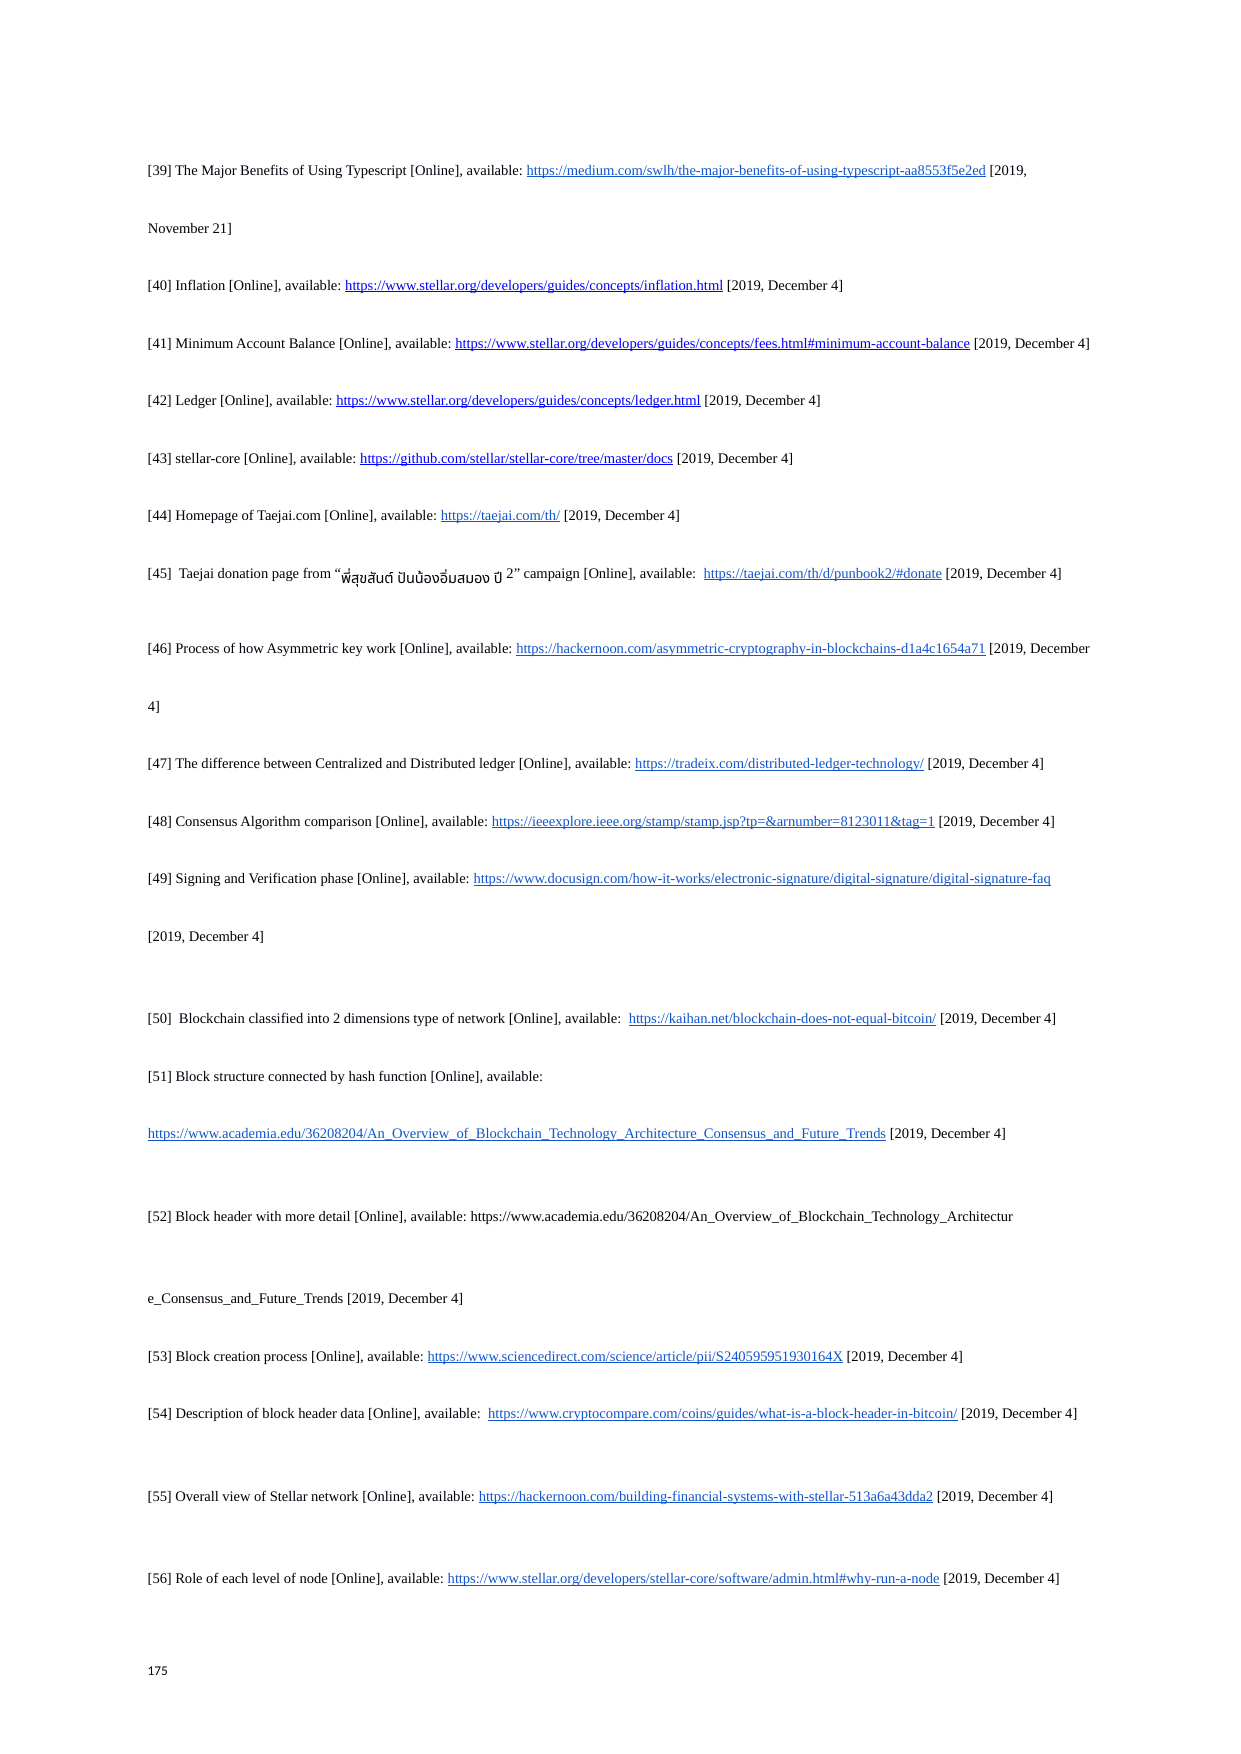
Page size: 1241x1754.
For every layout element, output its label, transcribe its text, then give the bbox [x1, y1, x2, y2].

text [40] Inflation [Online], available: https://www.stellar.org/developers/guides/concepts/inflation.html [2019, December 4] [147, 265, 1090, 294]
text [50] Blockchain classified into 2 dimensions type of network [Online], available: https://kaihan.net/blockchain-does-not-equal-bitcoin/ [2019, December 4] [51] Block structure connected by hash function [Online], available: https://www.academia.edu/36208204/An_Overview_of_Blockchain_Technology_Architecture_Consensus_and_Future_Trends [2019, December 4] [147, 998, 1090, 1142]
text [47] The difference between Centralized and Distributed ledger [Online], available: https://tradeix.com/distributed-ledger-technology/ [2019, December 4] [48] Consensus Algorithm comparison [Online], available: https://ieeexplore.ieee.org/stamp/stamp.jsp?tp=&arnumber=8123011&tag=1 [2019, December 4] [49] Signing and Verification phase [Online], available: https://www.docusign.com/how-it-works/electronic-signature/digital-signature/digital-signature-faq [2019, December 4] [147, 743, 1090, 944]
text [46] Process of how Asymmetric key work [Online], available: https://hackernoon.com/asymmetric-cryptography-in-blockchains-d1a4c1654a71 [2019, December 4] [147, 628, 1090, 714]
text [39] The Major Benefits of Using Typescript [Online], available: https://medium.com/swlh/the-major-benefits-of-using-typescript-aa8553f5e2ed [2019, November 21] [147, 150, 1090, 236]
text [55] Overall view of Stellar network [Online], available: https://hackernoon.com/building-financial-systems-with-stellar-513a6a43dda2 [2019, December 4] [147, 1476, 1090, 1504]
text [41] Minimum Account Balance [Online], available: https://www.stellar.org/developers/guides/concepts/fees.html#minimum-account-balance [2019, December 4] [147, 322, 1090, 351]
text [42] Ledger [Online], available: https://www.stellar.org/developers/guides/concepts/ledger.html [2019, December 4] [147, 380, 1090, 409]
text e_Consensus_and_Future_Trends [2019, December 4] [53] Block creation process [Online], available: https://www.sciencedirect.com/science/article/pii/S240595951930164X [2019, December 4] [54] Description of block header data [Online], available: https://www.cryptocompare.com/coins/guides/what-is-a-block-header-in-bitcoin/ [2019, December 4] [147, 1278, 1090, 1422]
text [43] stellar-core [Online], available: https://github.com/stellar/stellar-core/tree/master/docs [2019, December 4] [147, 437, 1090, 466]
text [45] Taejai donation page from “พี่สุขสันต์ ปันน้องอิ่มสมอง ปี 2” campaign [Online], available: https://taejai.com/th/d/punbook2/#donate [2019, December 4] [147, 552, 1090, 590]
text [52] Block header with more detail [Online], available: https://www.academia.edu/36208204/An_Overview_of_Blockchain_Technology_Architectur [147, 1196, 1090, 1224]
text [44] Homepage of Taejai.com [Online], available: https://taejai.com/th/ [2019, December 4] [147, 495, 1090, 524]
text [56] Role of each level of node [Online], available: https://www.stellar.org/developers/stellar-core/software/admin.html#why-run-a-node [2019, December 4] [147, 1558, 1090, 1587]
